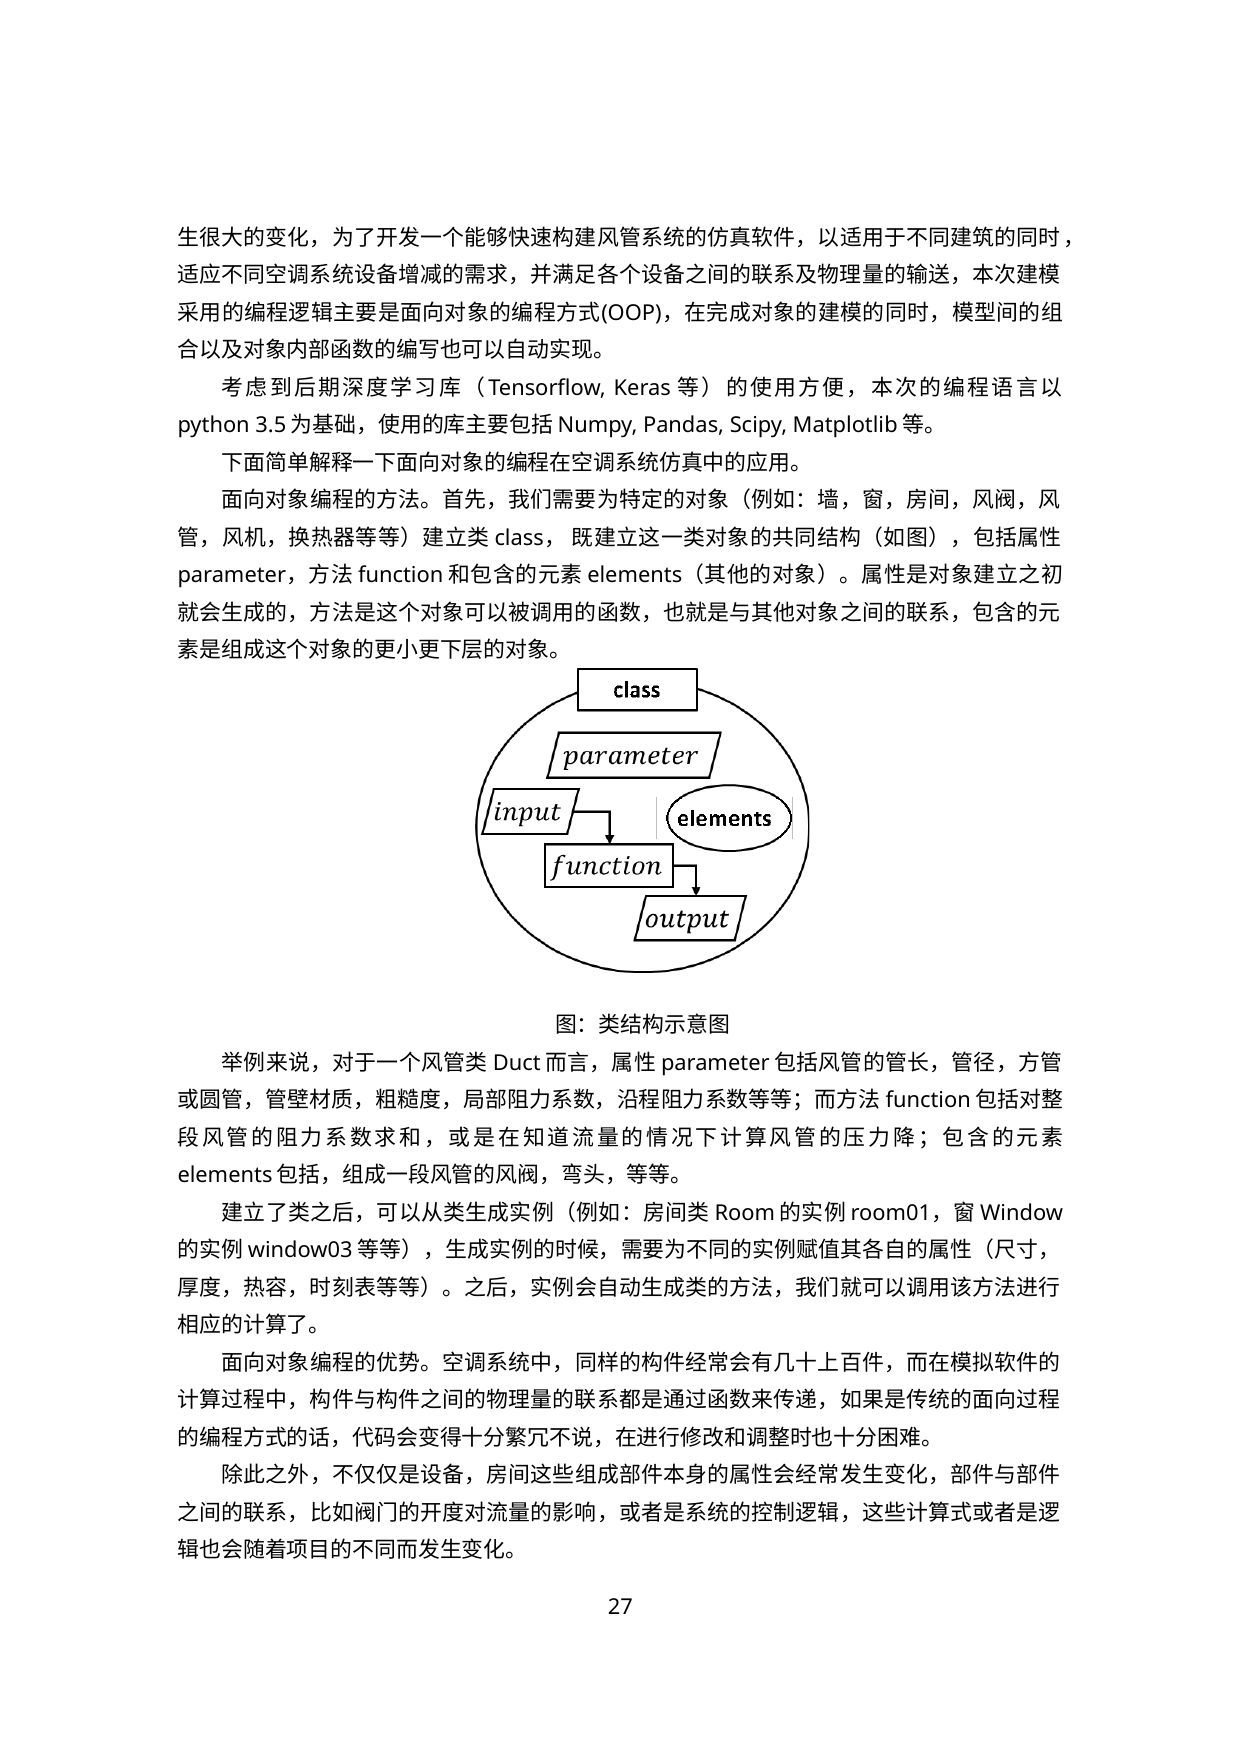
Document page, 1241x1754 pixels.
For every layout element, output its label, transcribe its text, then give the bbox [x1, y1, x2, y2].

text 建立了类之后，可以从类生成实例（例如：房间类Room的实例room01，窗Window的实例window03等等），生成实例的时候，需要为不同的实例赋值其各自的属性（尺寸，厚度，热容，时刻表等等）。之后，实例会自动生成类的方法，我们就可以调用该方法进行相应的计算了。 [177, 1192, 1063, 1342]
text 除此之外，不仅仅是设备，房间这些组成部件本身的属性会经常发生变化，部件与部件之间的联系，比如阀门的开度对流量的影响，或者是系统的控制逻辑，这些计算式或者是逻辑也会随着项目的不同而发生变化。 [177, 1454, 1063, 1567]
text 举例来说，对于一个风管类Duct而言，属性parameter包括风管的管长，管径，方管或圆管，管壁材质，粗糙度，局部阻力系数，沿程阻力系数等等；而方法function包括对整段风管的阻力系数求和，或是在知道流量的情况下计算风管的压力降；包含的元素elements包括，组成一段风管的风阀，弯头，等等。 [177, 1042, 1063, 1192]
text 面向对象编程的方法。首先，我们需要为特定的对象（例如：墙，窗，房间，风阀，风管，风机，换热器等等）建立类class， 既建立这一类对象的共同结构（如图），包括属性parameter，方法function和包含的元素elements（其他的对象）。属性是对象建立之初就会生成的，方法是这个对象可以被调用的函数，也就是与其他对象之间的联系，包含的元素是组成这个对象的更小更下层的对象。 [177, 479, 1063, 667]
text 考虑到后期深度学习库（Tensorflow, Keras等）的使用方便，本次的编程语言以python 3.5为基础，使用的库主要包括Numpy, Pandas, Scipy, Matplotlib等。 [177, 367, 1063, 442]
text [177, 217, 1063, 367]
text 面向对象编程的优势。空调系统中，同样的构件经常会有几十上百件，而在模拟软件的计算过程中，构件与构件之间的物理量的联系都是通过函数来传递，如果是传统的面向过程的编程方式的话，代码会变得十分繁冗不说，在进行修改和调整时也十分困难。 [177, 1342, 1063, 1454]
text 图：类结构示意图 [177, 1004, 1063, 1042]
text 下面简单解释一下面向对象的编程在空调系统仿真中的应用。 [177, 442, 1063, 479]
